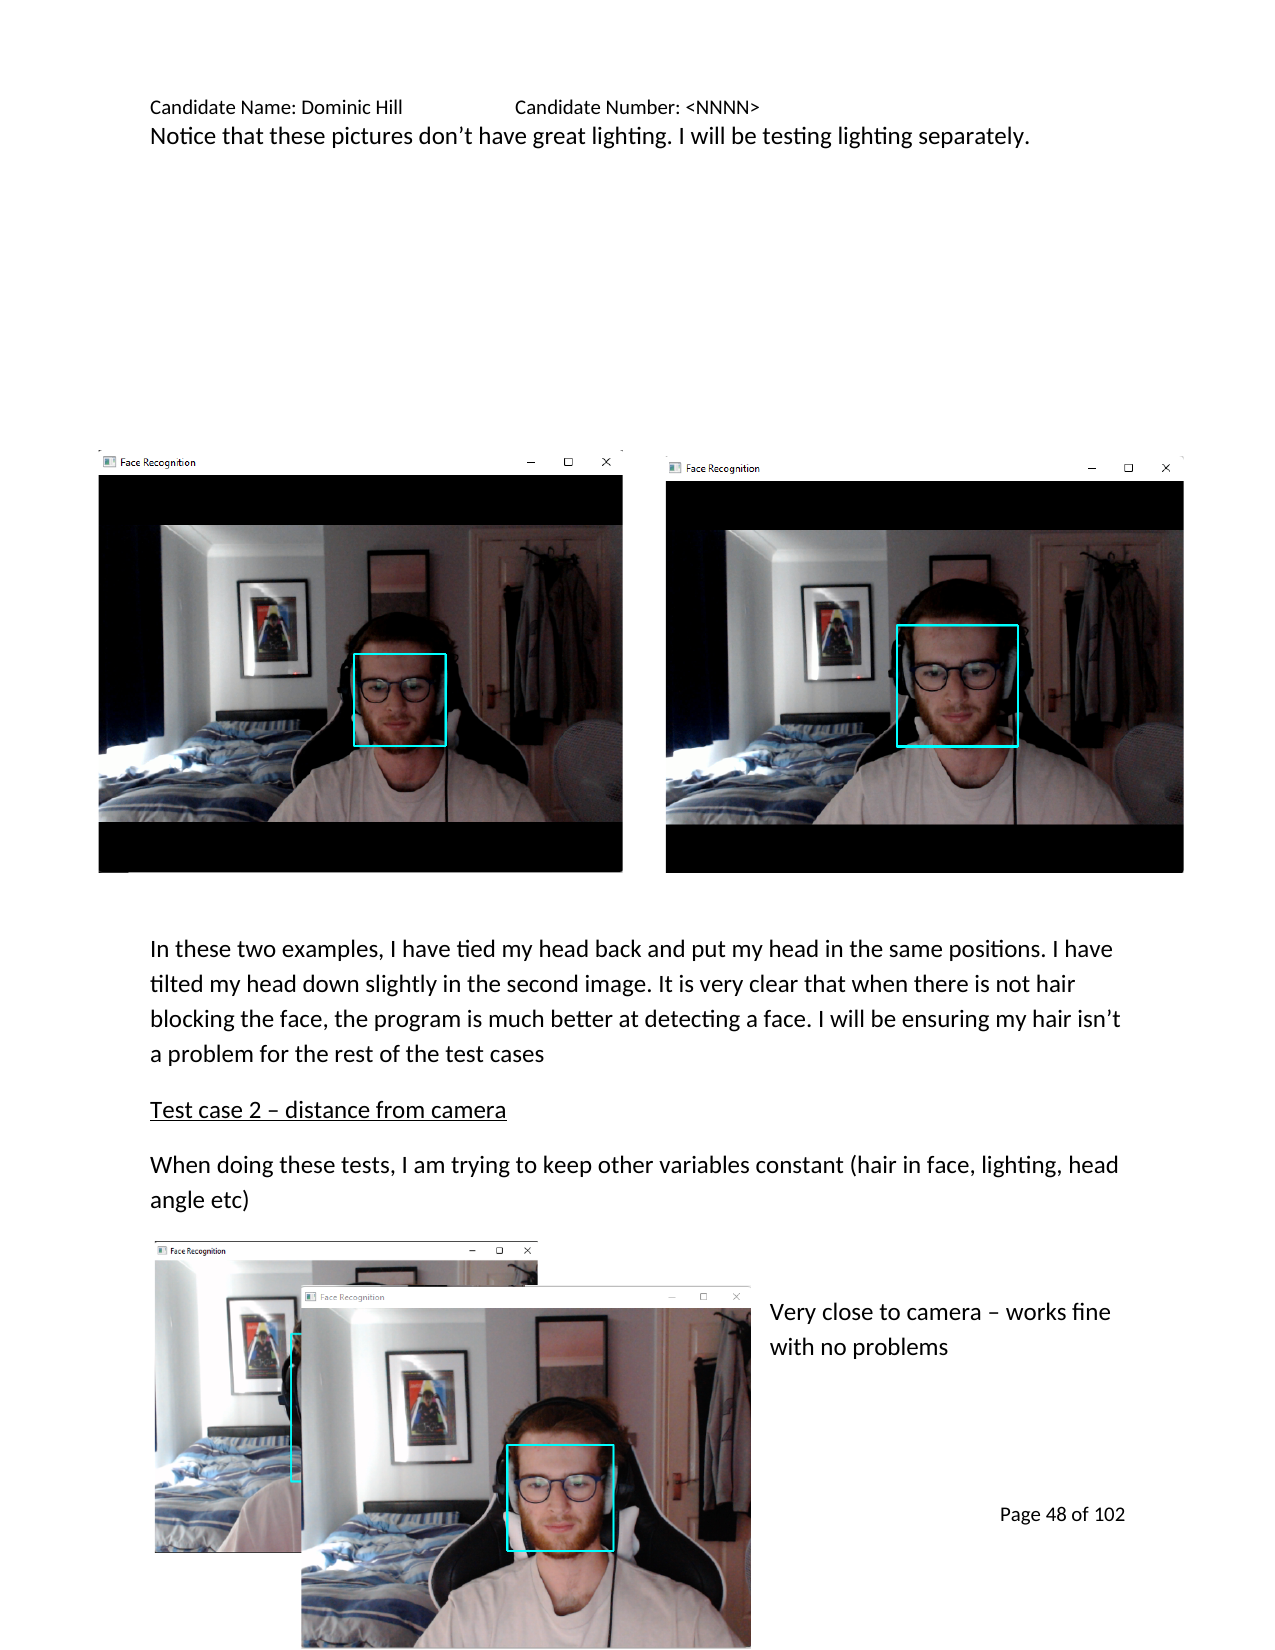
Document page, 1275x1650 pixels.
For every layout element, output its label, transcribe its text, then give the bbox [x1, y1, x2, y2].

text Notice that these pictures don’t have great lighting. I will be testing lighting separately. [150, 120, 1125, 151]
text Test case 2 – distance from camera [150, 1094, 1125, 1124]
picture [665, 456, 1183, 872]
picture [97, 450, 623, 872]
text Very close to camera – works fine with no problems [751, 1296, 1125, 1362]
text When doing these tests, I am trying to keep other variables constant (hair in face, lighting, head angle etc) [150, 1150, 1125, 1215]
picture [153, 1241, 751, 1648]
text In these two examples, I have tied my head back and put my head in the same positions. I have tilted my head down slightly in the second image. It is very clear that when there is not hair blocking the face, the program is much better at detecting a face. I will be ensuring my hair isn’t a problem for the rest of the test cases [150, 511, 1125, 1068]
